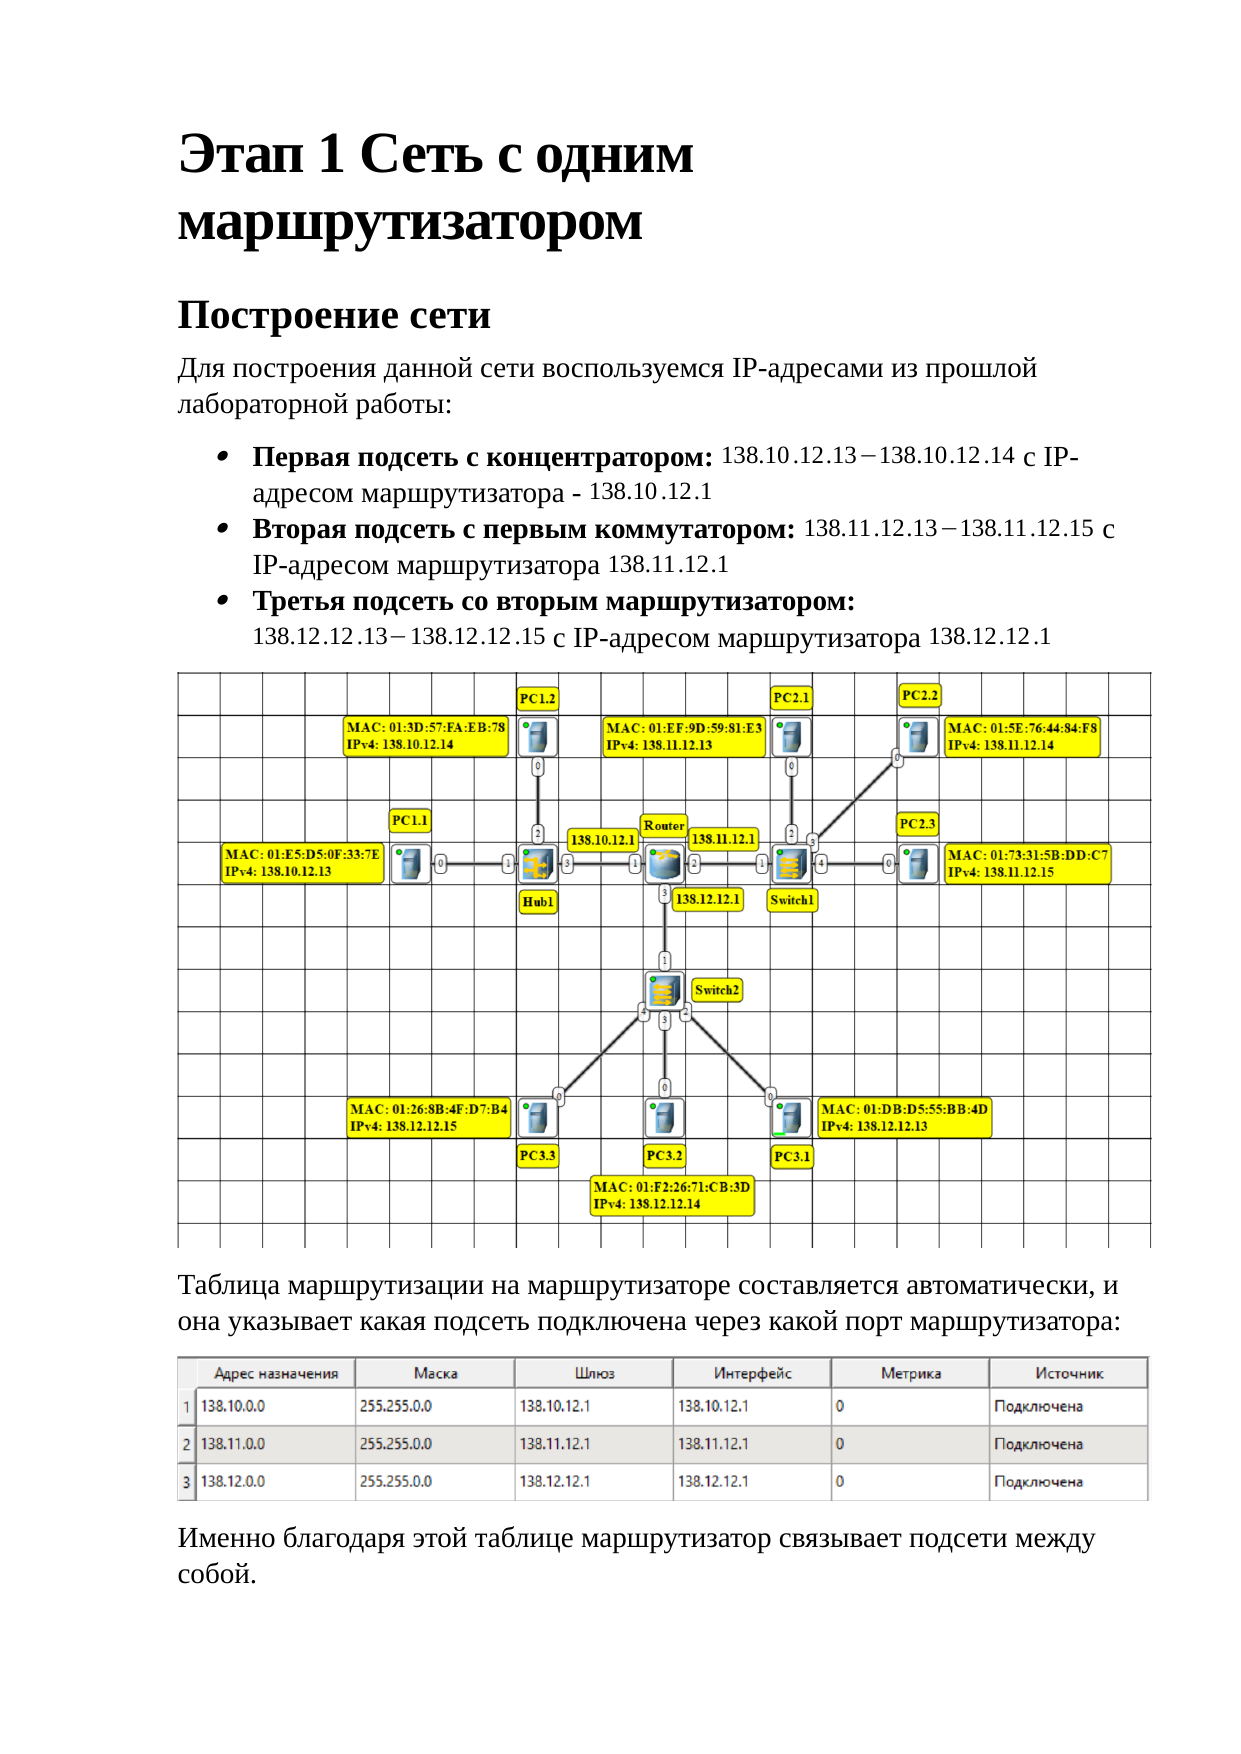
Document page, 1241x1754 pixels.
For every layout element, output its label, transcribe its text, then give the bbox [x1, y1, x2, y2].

subtitle Построение сети [177, 290, 1152, 338]
text Именно благодаря этой таблице маршрутизатор связывает подсети между собой. [177, 1520, 1152, 1590]
title Этап 1 Сеть с одним маршрутизатором [177, 118, 1152, 252]
list Первая подсеть с концентратором: с IP-адресом маршрутизатора - [215, 439, 1152, 508]
text Таблица маршрутизации на маршрутизаторе составляется автоматически, и она указывает какая подсеть подключена через какой порт маршрутизатора: [177, 1267, 1152, 1337]
picture [177, 672, 1152, 1248]
text Для построения данной сети воспользуемся IP-адресами из прошлой лабораторной работы: [177, 350, 1152, 419]
list Вторая подсеть с первым коммутатором: с IP-адресом маршрутизатора [215, 511, 1152, 581]
list Третья подсеть со вторым маршрутизатором: с IP-адресом маршрутизатора [215, 583, 1152, 653]
picture [177, 1356, 1152, 1501]
